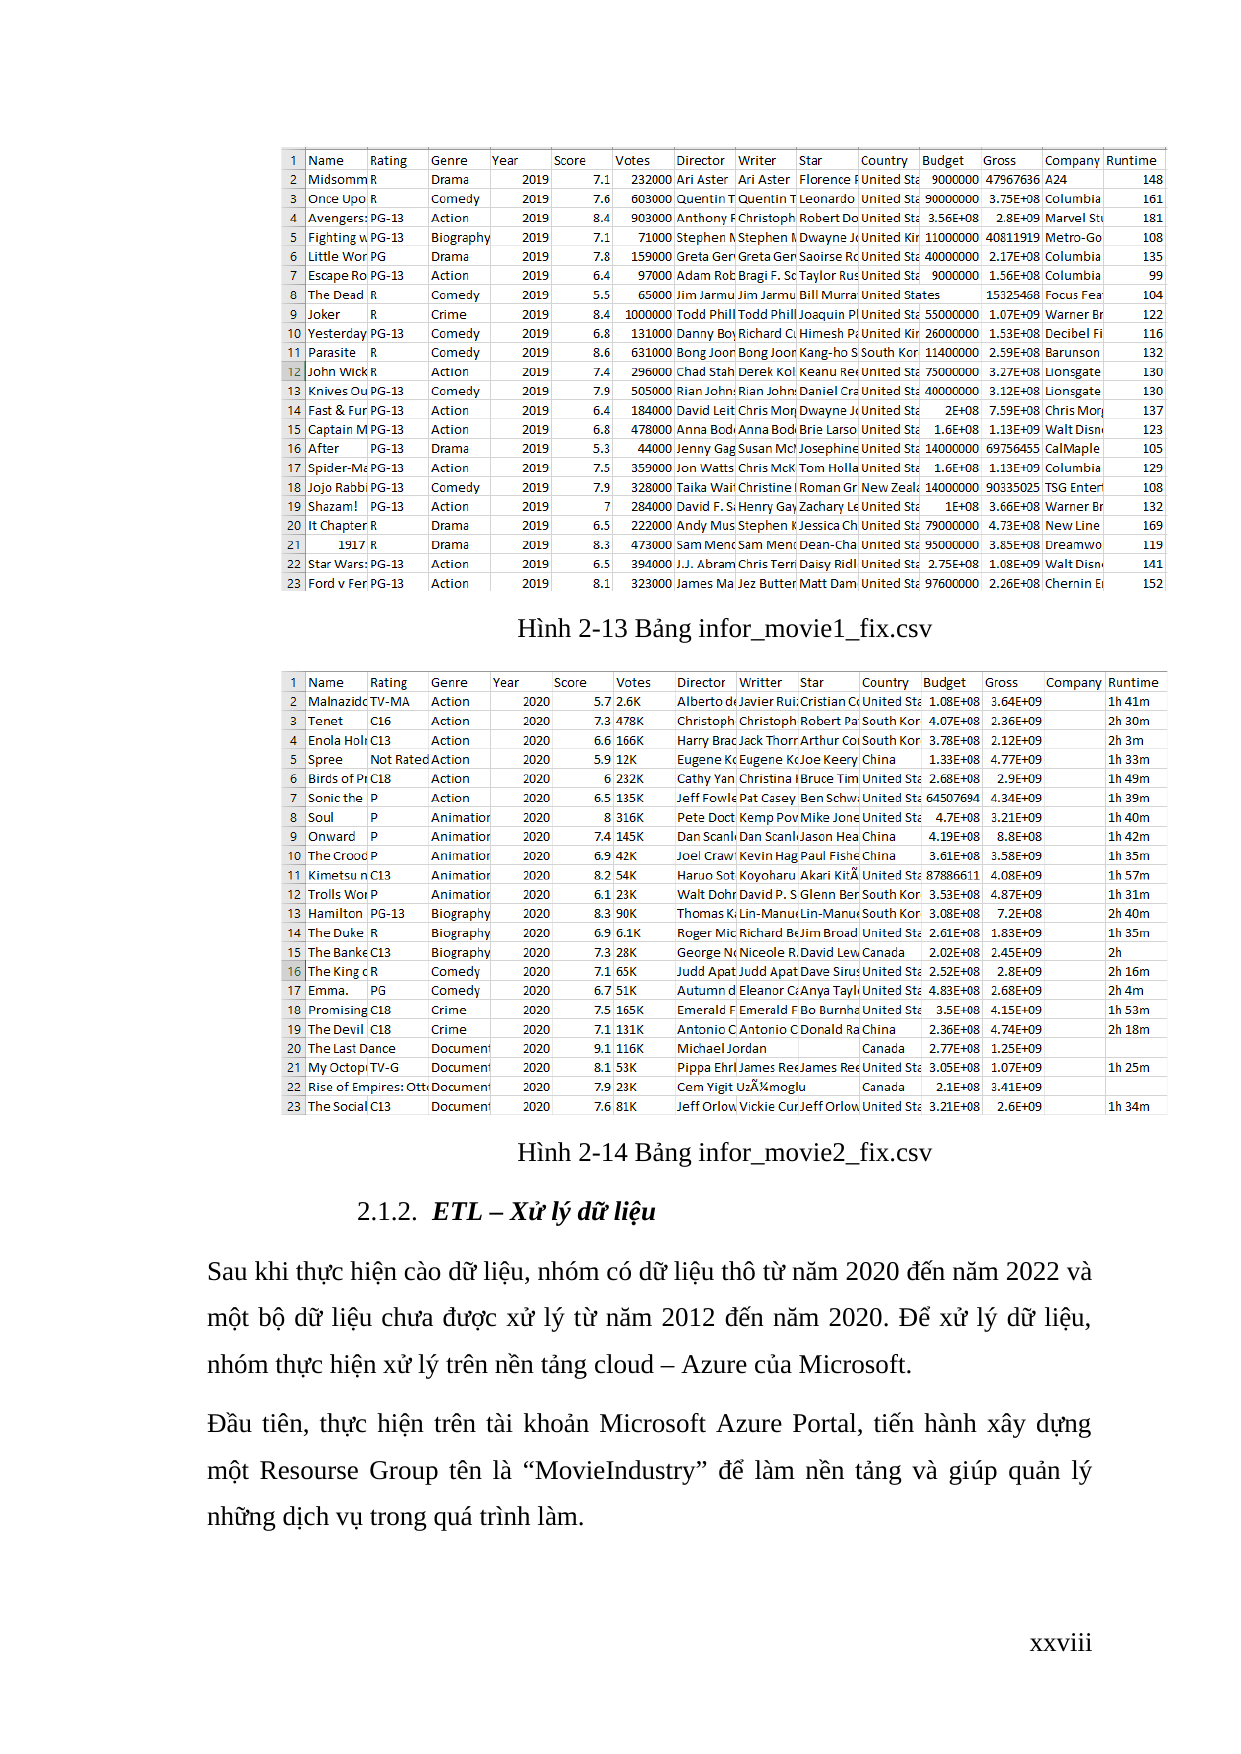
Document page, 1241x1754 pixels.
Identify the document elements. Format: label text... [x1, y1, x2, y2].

picture [281, 671, 1168, 1115]
text Đầu tiên, thực hiện trên tài khoản Microsoft Azure Portal, tiến hành xây dựng một Resourse Group tên là “MovieIndustry” để làm nền tảng và giúp quản lý những dịch vụ trong quá trình làm. [207, 1407, 1092, 1532]
picture [281, 147, 1168, 591]
text Sau khi thực hiện cào dữ liệu, nhóm có dữ liệu thô từ năm 2020 đến năm 2022 và một bộ dữ liệu chưa được xử lý từ năm 2012 đến năm 2020. Để xử lý dữ liệu, nhóm thực hiện xử lý trên nền tảng cloud – Azure của Microsoft. [207, 1254, 1092, 1379]
subtitle ETL – Xử lý dữ liệu [282, 1195, 1092, 1227]
